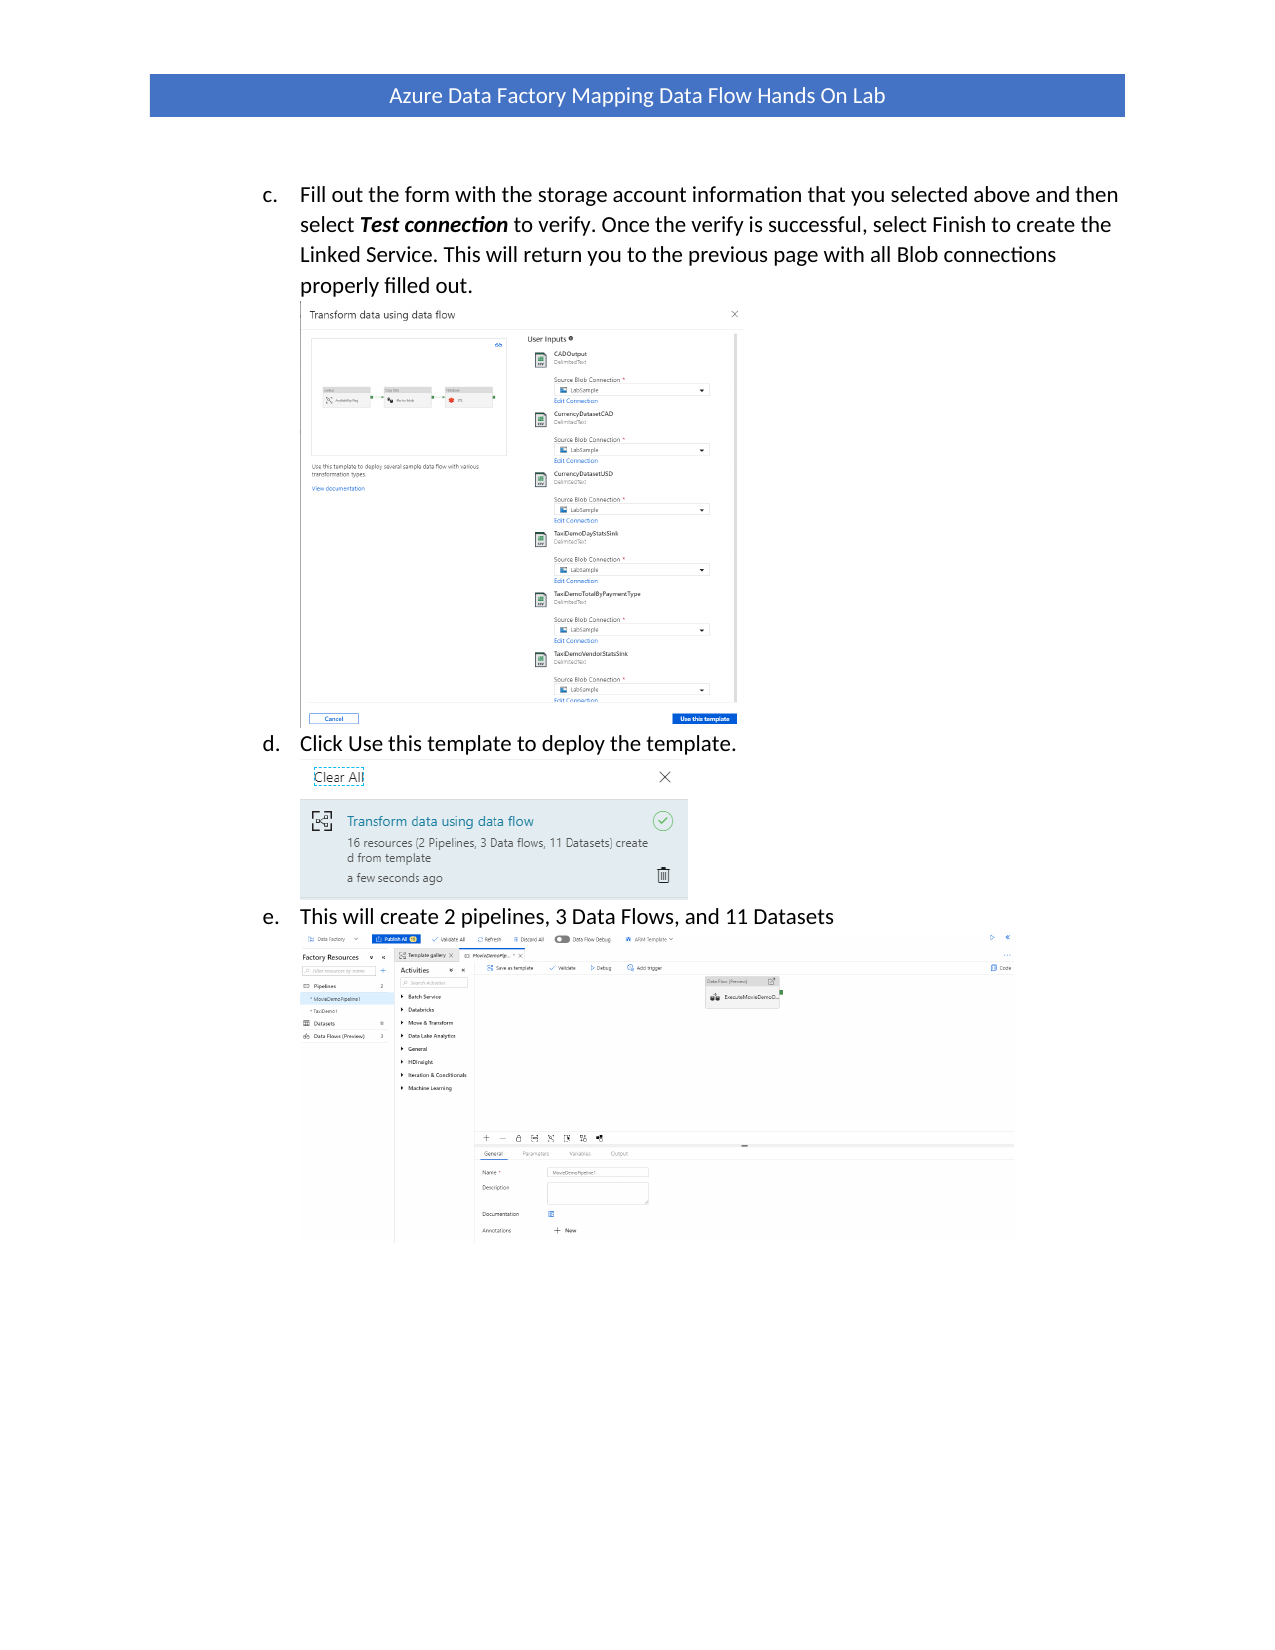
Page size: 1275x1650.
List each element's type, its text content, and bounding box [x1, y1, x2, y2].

list Fill out the form with the storage account information that you selected above and then select Test connection to verify. Once the verify is successful, select Finish to create the Linked Service. This will return you to the previous page with all Blob connections properly filled out. [262, 180, 1125, 299]
picture [300, 759, 688, 900]
list Click Use this template to deploy the template. [262, 729, 1125, 757]
picture [300, 301, 744, 728]
picture [300, 932, 1014, 1243]
list This will create 2 pipelines, 3 Data Flows, and 11 Datasets [262, 902, 1125, 930]
